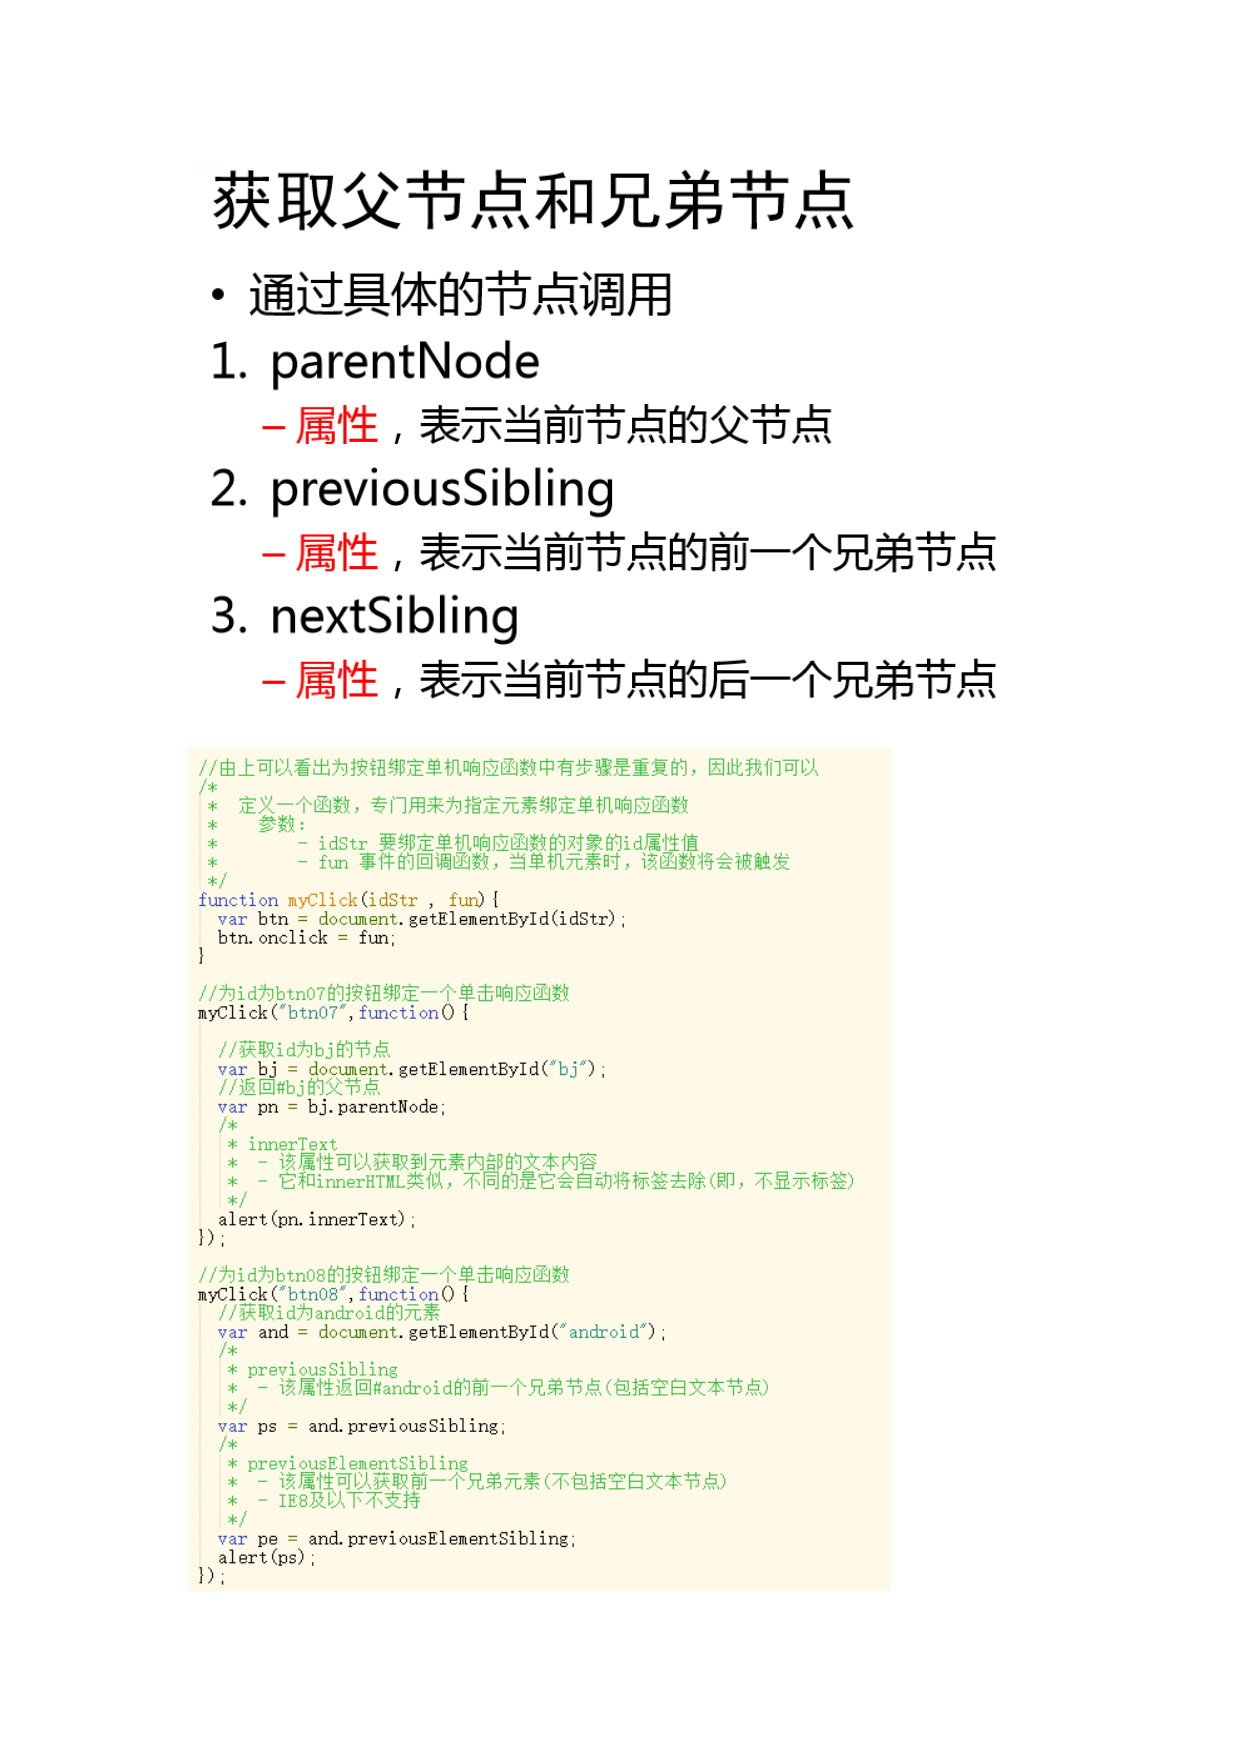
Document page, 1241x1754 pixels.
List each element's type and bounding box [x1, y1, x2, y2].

picture [187, 162, 1053, 726]
picture [187, 747, 892, 1591]
